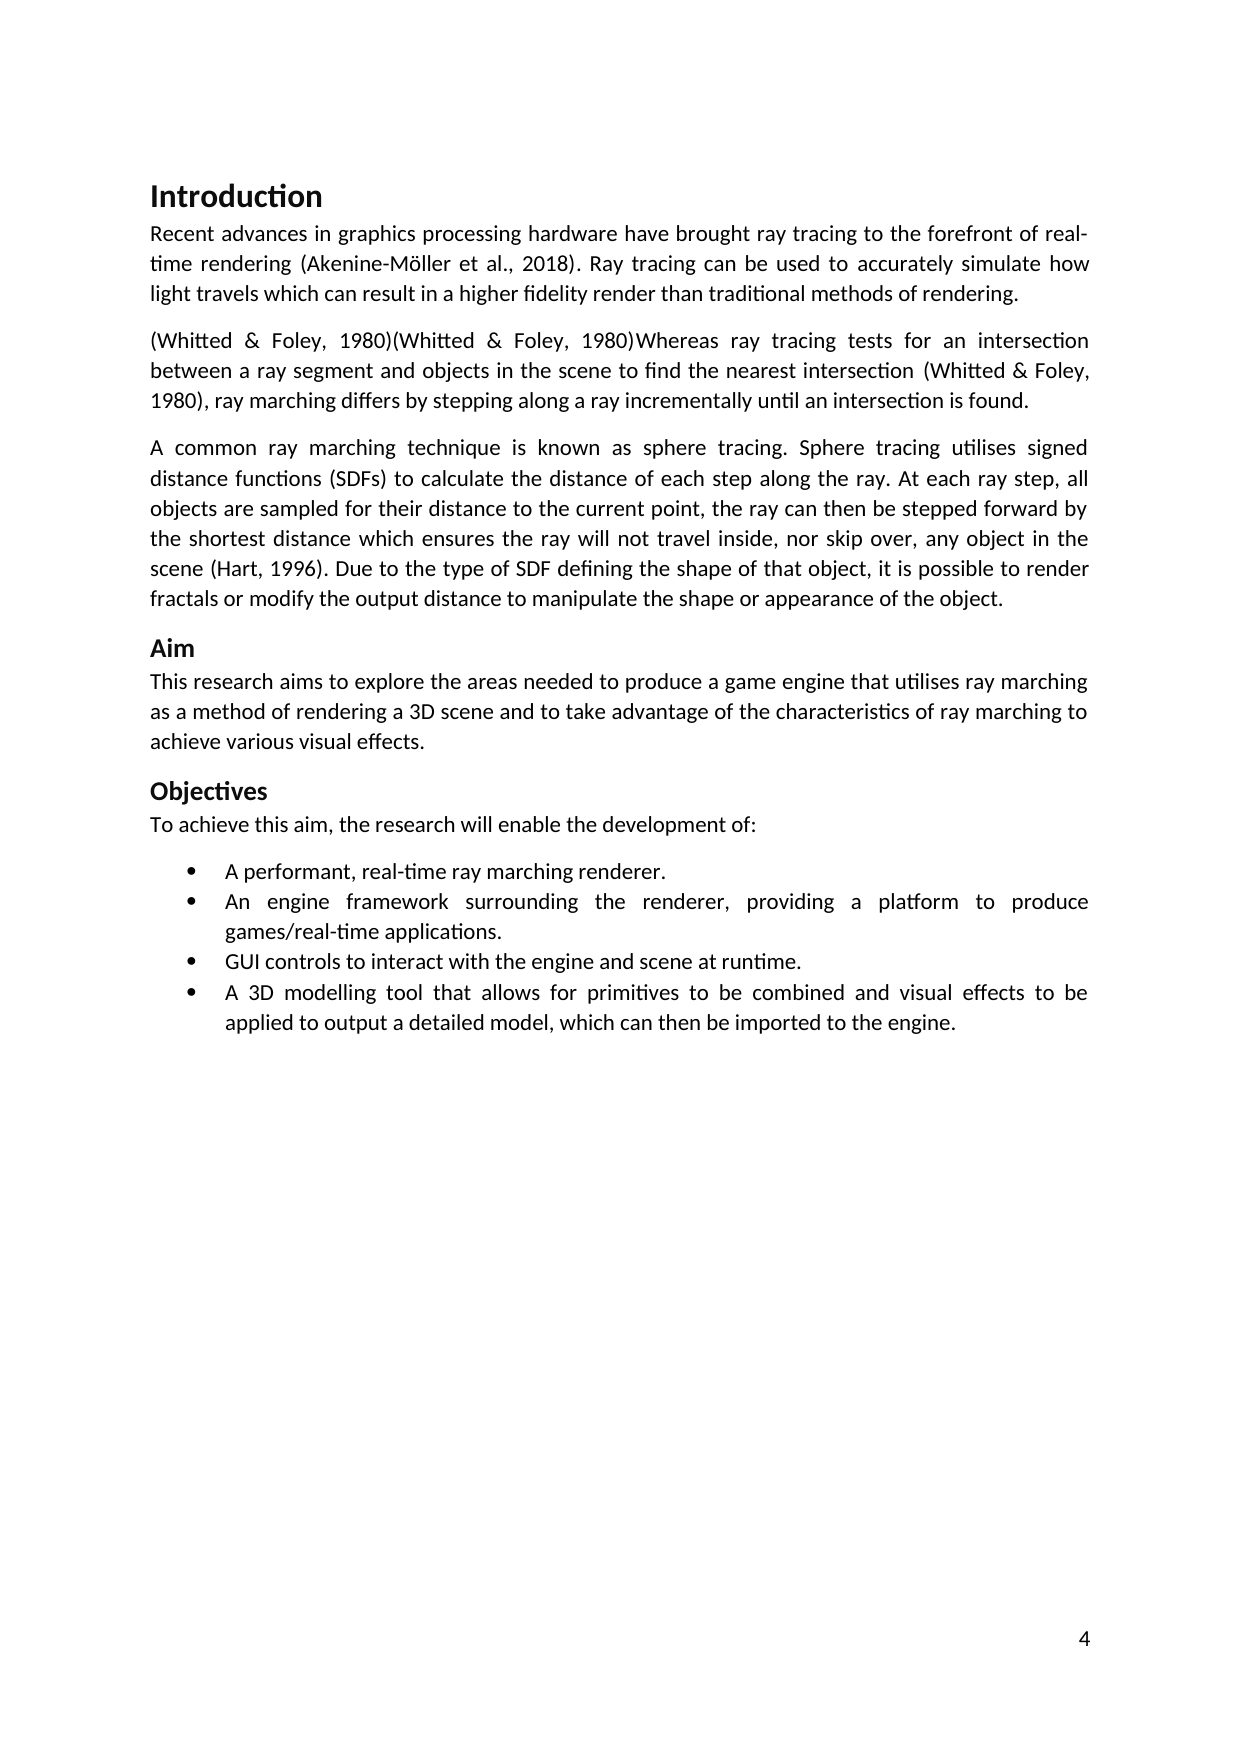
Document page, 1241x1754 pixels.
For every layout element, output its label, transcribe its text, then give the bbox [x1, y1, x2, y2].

subtitle Objectives [150, 774, 1090, 807]
text To achieve this aim, the research will enable the development of: [150, 810, 1090, 838]
list A 3D modelling tool that allows for primitives to be combined and visual effects to be applied to output a detailed model, which can then be imported to the engine. [187, 978, 1090, 1036]
list GUI controls to interact with the engine and scene at runtime. [187, 947, 1090, 976]
subtitle Aim [150, 631, 1090, 664]
text Recent advances in graphics processing hardware have brought ray tracing to the forefront of real-time rendering . Ray tracing can be used to accurately simulate how light travels which can result in a higher fidelity render than traditional methods of rendering. [150, 219, 1090, 307]
text A common ray marching technique is known as sphere tracing. Sphere tracing utilises signed distance functions (SDFs) to calculate the distance of each step along the ray. At each ray step, all objects are sampled for their distance to the current point, the ray can then be stepped forward by the shortest distance which ensures the ray will not travel inside, nor skip over, any object in the scene . Due to the type of SDF defining the shape of that object, it is possible to render fractals or modify the output distance to manipulate the shape or appearance of the object. [150, 433, 1090, 613]
list A performant, real-time ray marching renderer. [187, 857, 1090, 885]
text (Whitted & Foley, 1980)(Whitted & Foley, 1980)Whereas ray tracing tests for an intersection between a ray segment and objects in the scene to find the nearest intersection , ray marching differs by stepping along a ray incrementally until an intersection is found. [150, 326, 1090, 415]
text This research aims to explore the areas needed to produce a game engine that utilises ray marching as a method of rendering a 3D scene and to take advantage of the characteristics of ray marching to achieve various visual effects. [150, 667, 1090, 756]
list An engine framework surrounding the renderer, providing a platform to produce games/real-time applications. [187, 887, 1090, 945]
subtitle Introduction [150, 175, 1090, 216]
